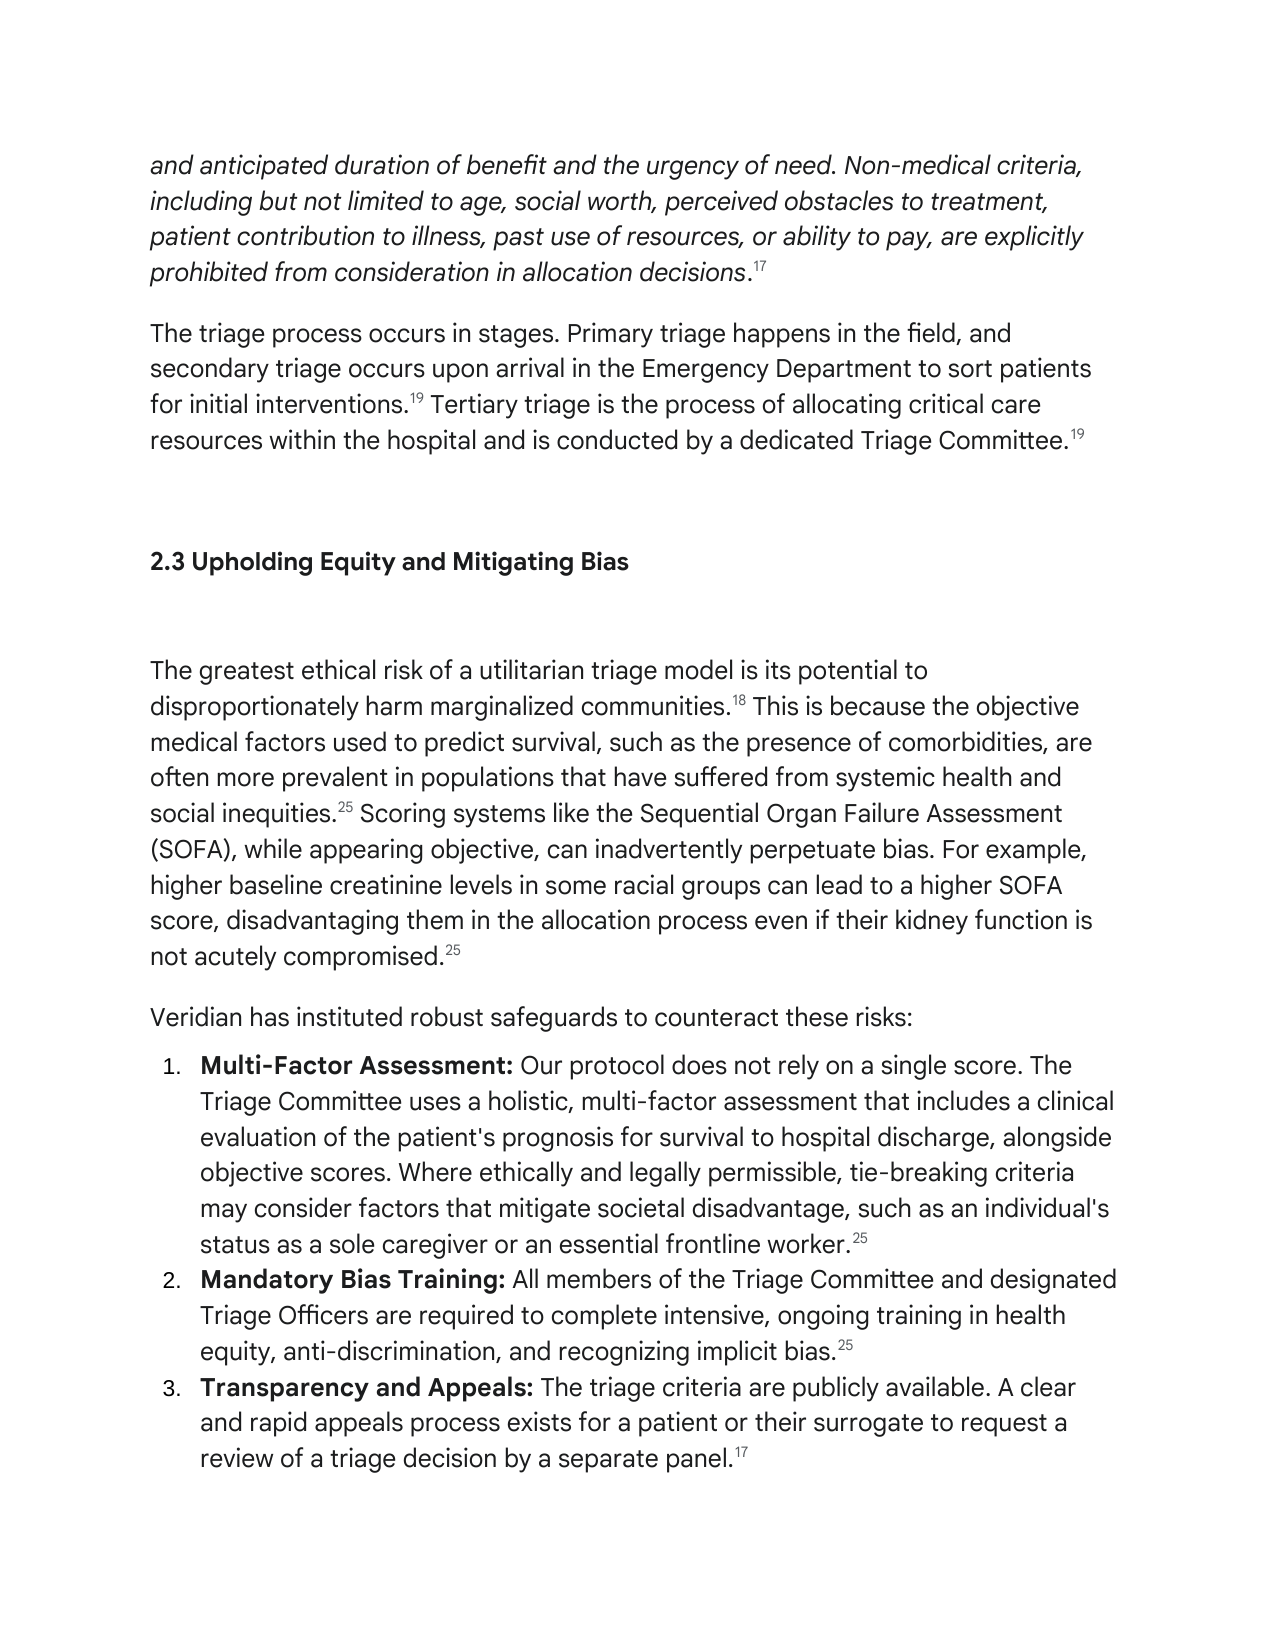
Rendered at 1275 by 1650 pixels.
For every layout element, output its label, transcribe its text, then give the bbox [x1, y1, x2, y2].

text Veridian has instituted robust safeguards to counteract these risks: [150, 1002, 1125, 1033]
list Transparency and Appeals: The triage criteria are publicly available. A clear and rapid appeals process exists for a patient or their surrogate to request a review of a triage decision by a separate panel.17 [162, 1372, 1125, 1475]
list Multi-Factor Assessment: Our protocol does not rely on a single score. The Triage Committee uses a holistic, multi-factor assessment that includes a clinical evaluation of the patient's prognosis for survival to hospital discharge, alongside objective scores. Where ethically and legally permissible, tie-breaking criteria may consider factors that mitigate societal disadvantage, such as an individual's status as a sole caregiver or an essential frontline worker.25 [162, 1050, 1125, 1260]
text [150, 150, 1125, 288]
list Mandatory Bias Training: All members of the Triage Committee and designated Triage Officers are required to complete intensive, ongoing training in health equity, anti-discrimination, and recognizing implicit bias.25 [162, 1265, 1125, 1367]
text The greatest ethical risk of a utilitarian triage model is its potential to disproportionately harm marginalized communities.18 This is because the objective medical factors used to predict survival, such as the presence of comorbidities, are often more prevalent in populations that have suffered from systemic health and social inequities.25 Scoring systems like the Sequential Organ Failure Assessment (SOFA), while appearing objective, can inadvertently perpetuate bias. For example, higher baseline creatinine levels in some racial groups can lead to a higher SOFA score, disadvantaging them in the allocation process even if their kidney function is not acutely compromised.25 [150, 656, 1125, 973]
text The triage process occurs in stages. Primary triage happens in the field, and secondary triage occurs upon arrival in the Emergency Department to sort patients for initial interventions.19 Tertiary triage is the process of allocating critical care resources within the hospital and is conducted by a dedicated Triage Committee.19 [150, 318, 1125, 456]
subtitle 2.3 Upholding Equity and Mitigating Bias [150, 547, 1125, 578]
